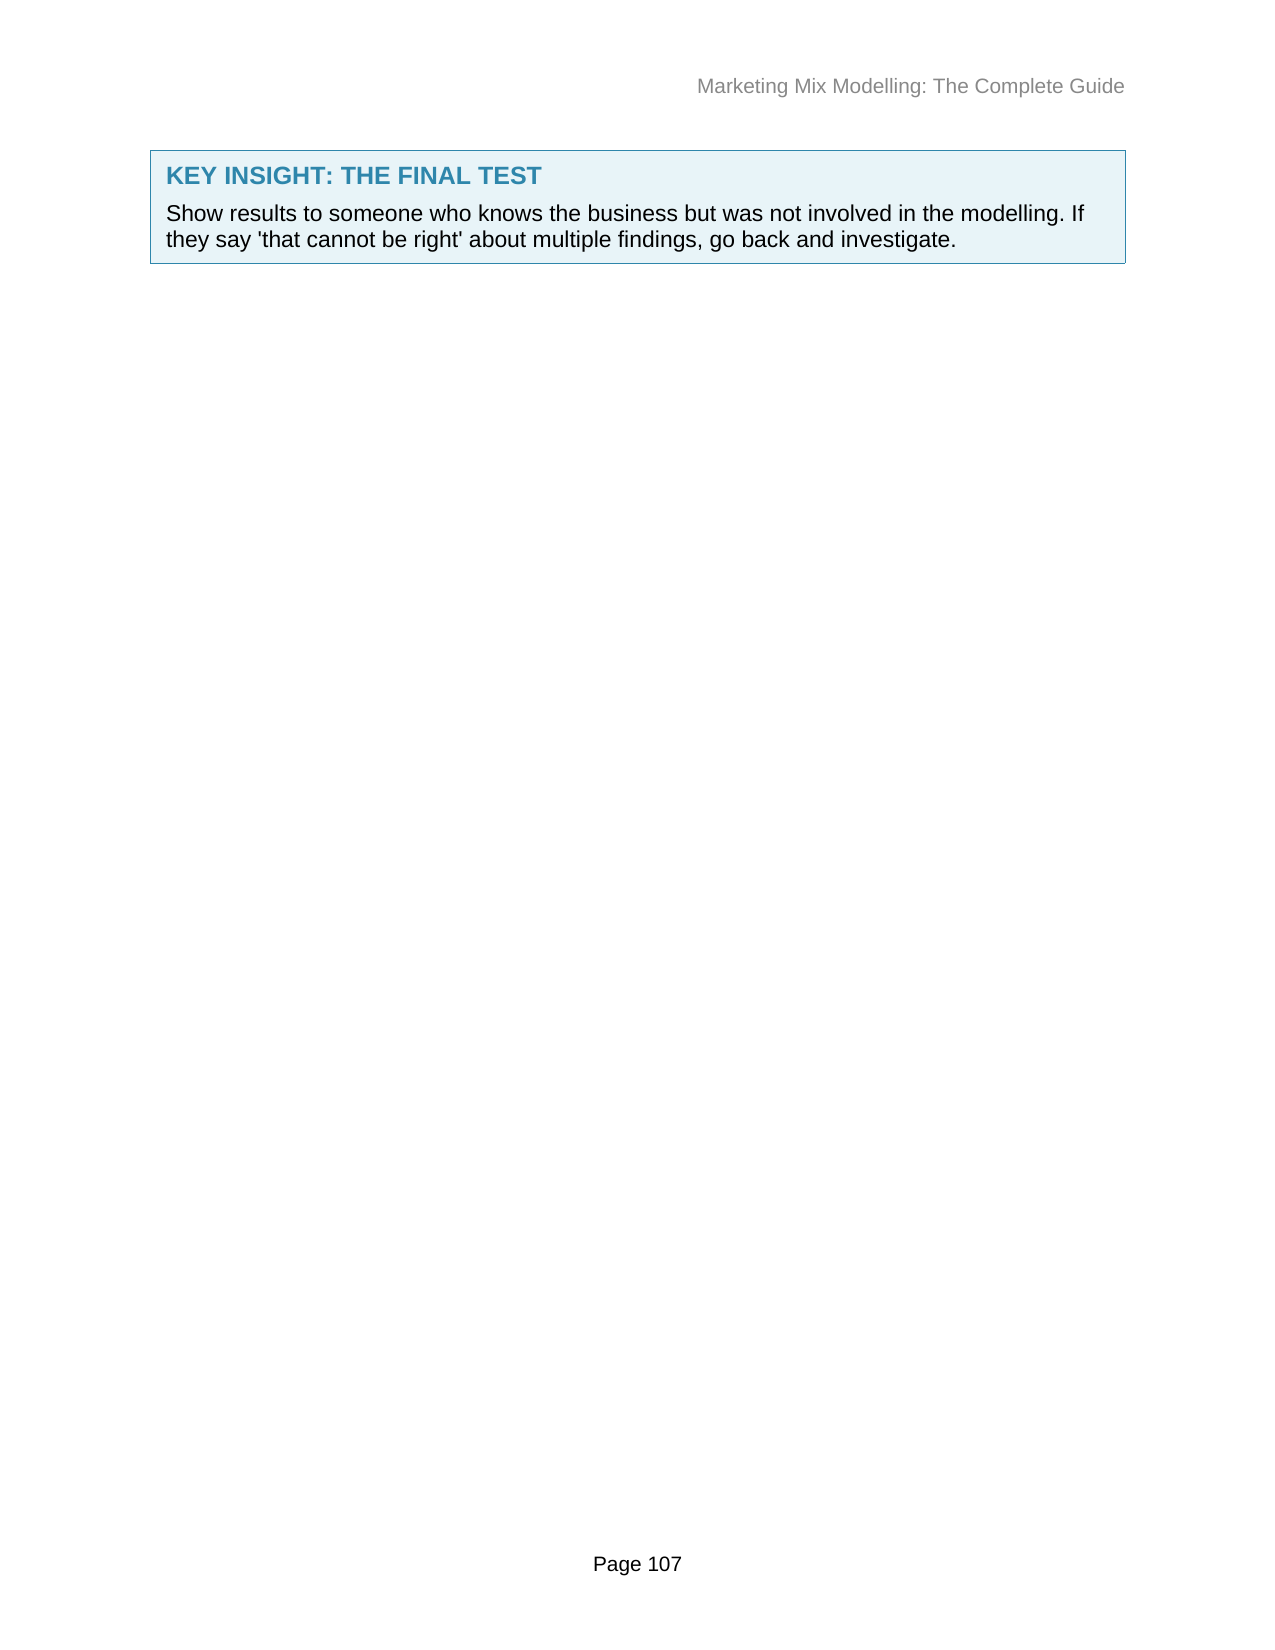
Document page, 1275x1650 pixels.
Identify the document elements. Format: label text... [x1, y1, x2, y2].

table_header KEY INSIGHT: THE FINAL TEST Show results to someone who knows the business but was not involved in the modelling. If they say 'that cannot be right' about multiple findings, go back and investigate. [151, 151, 1125, 263]
